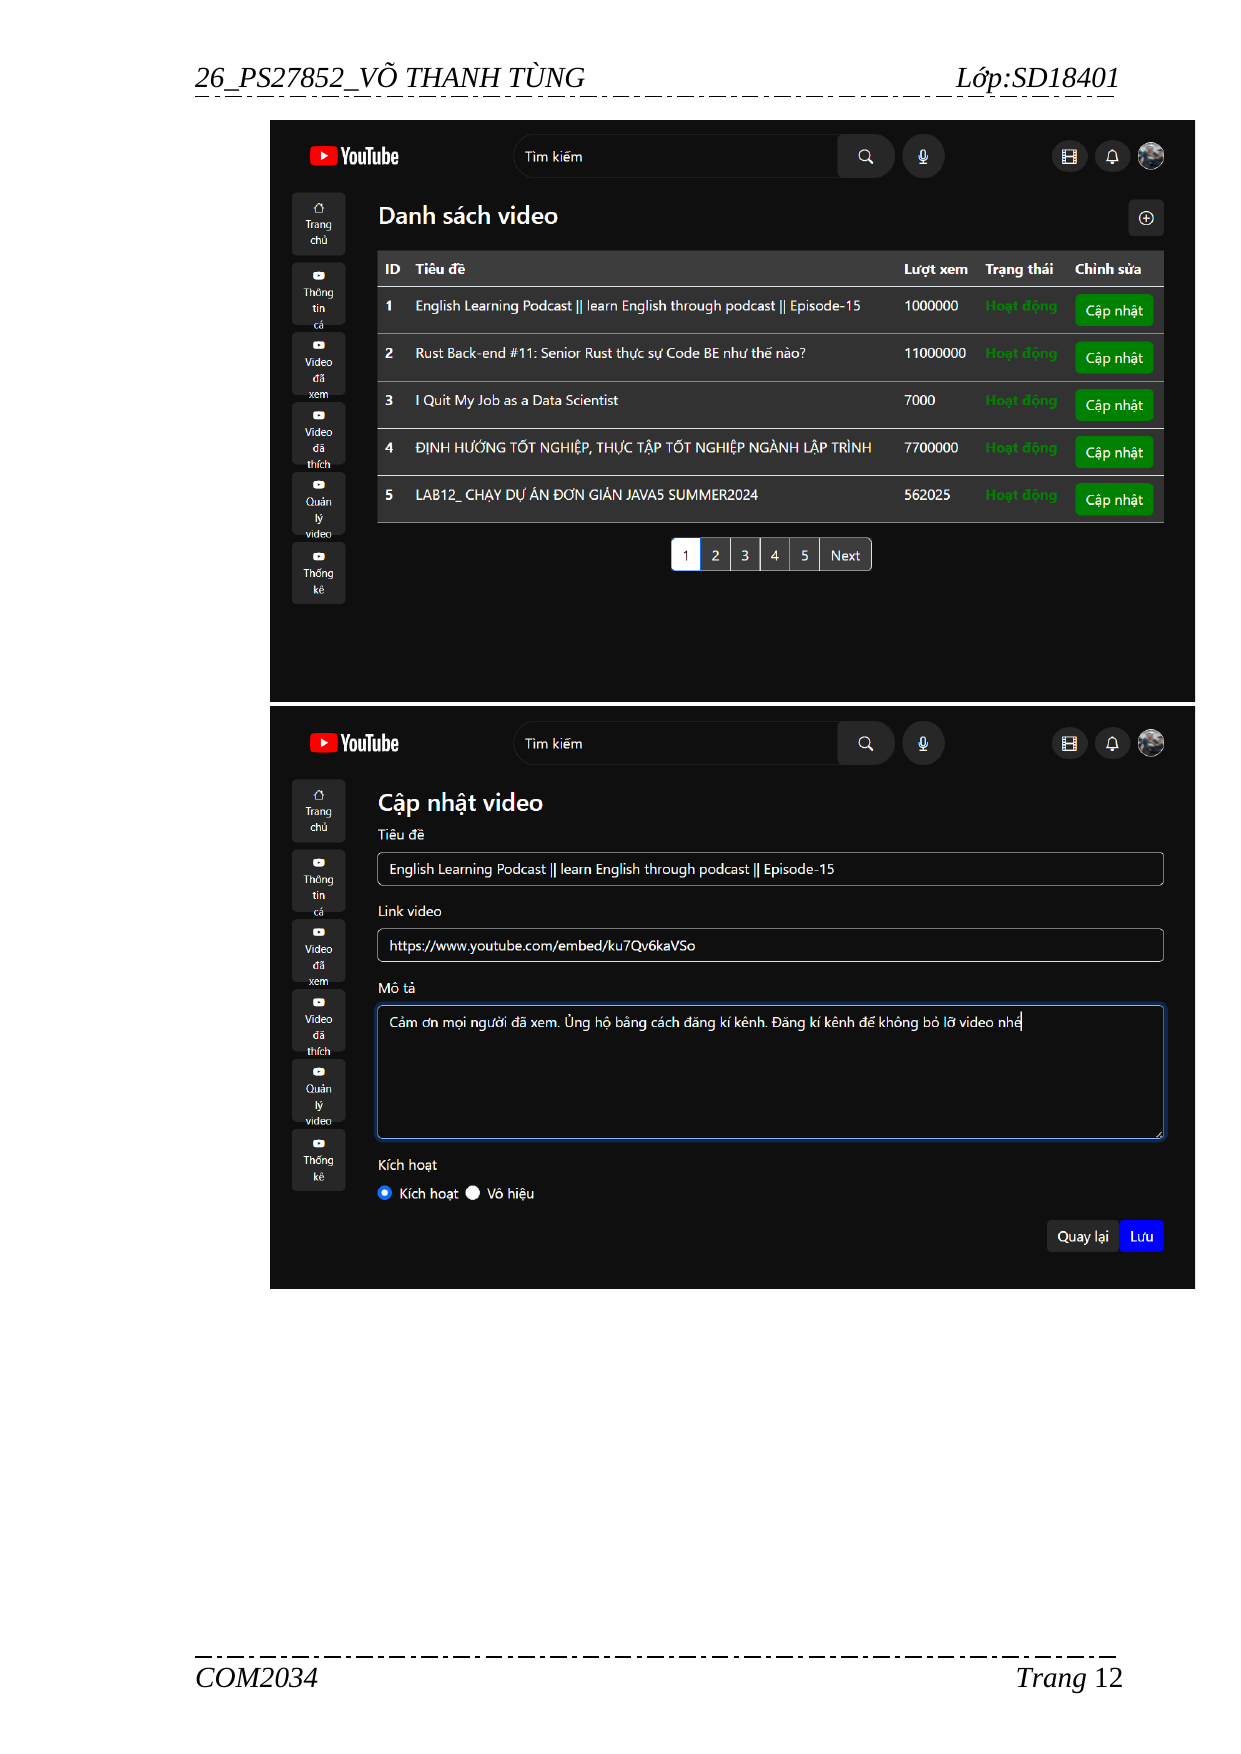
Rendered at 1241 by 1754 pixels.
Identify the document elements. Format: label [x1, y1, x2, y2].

picture [270, 706, 1196, 1289]
picture [270, 120, 1196, 702]
